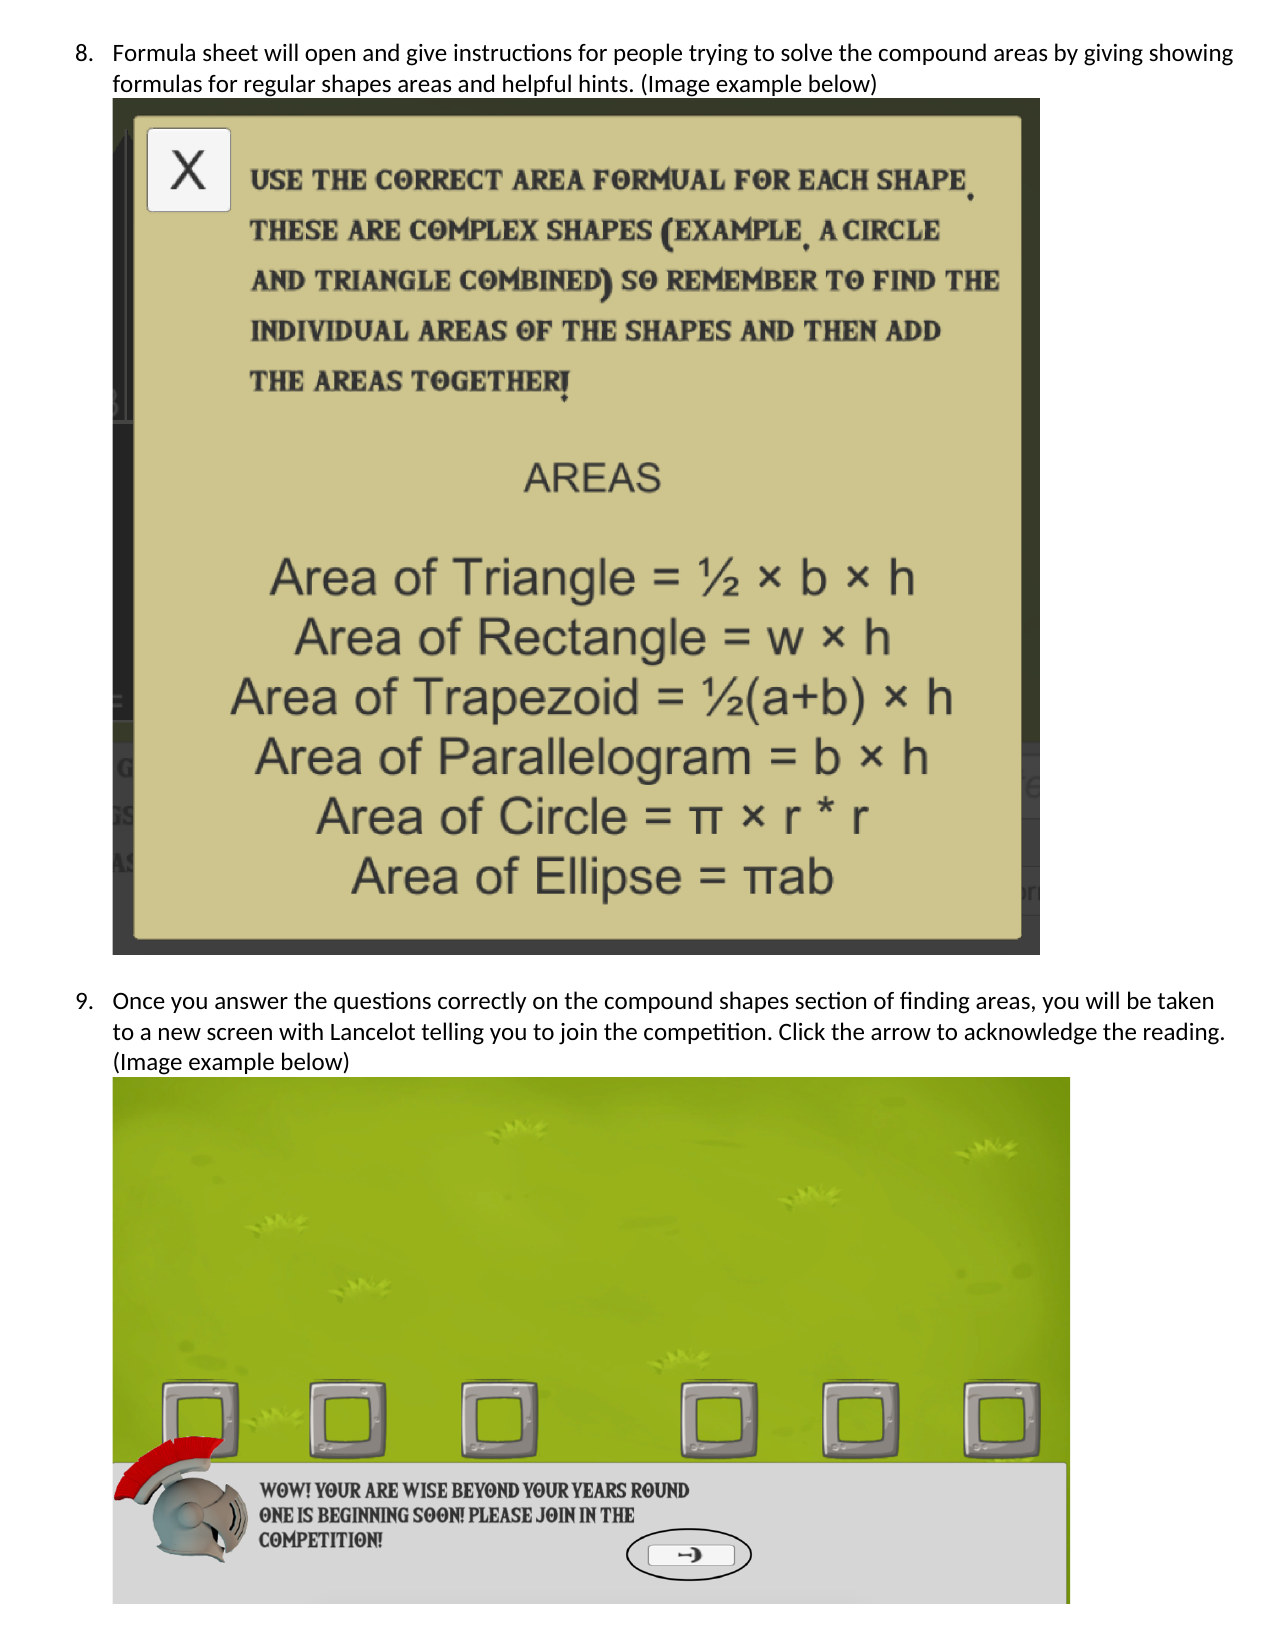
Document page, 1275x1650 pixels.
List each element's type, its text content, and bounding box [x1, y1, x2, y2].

list Once you answer the questions correctly on the compound shapes section of finding areas, you will be taken to a new screen with Lancelot telling you to join the competition. Click the arrow to acknowledge the reading. (Image example below) [75, 986, 1237, 1077]
picture [112, 98, 1040, 955]
picture [112, 1077, 1071, 1604]
